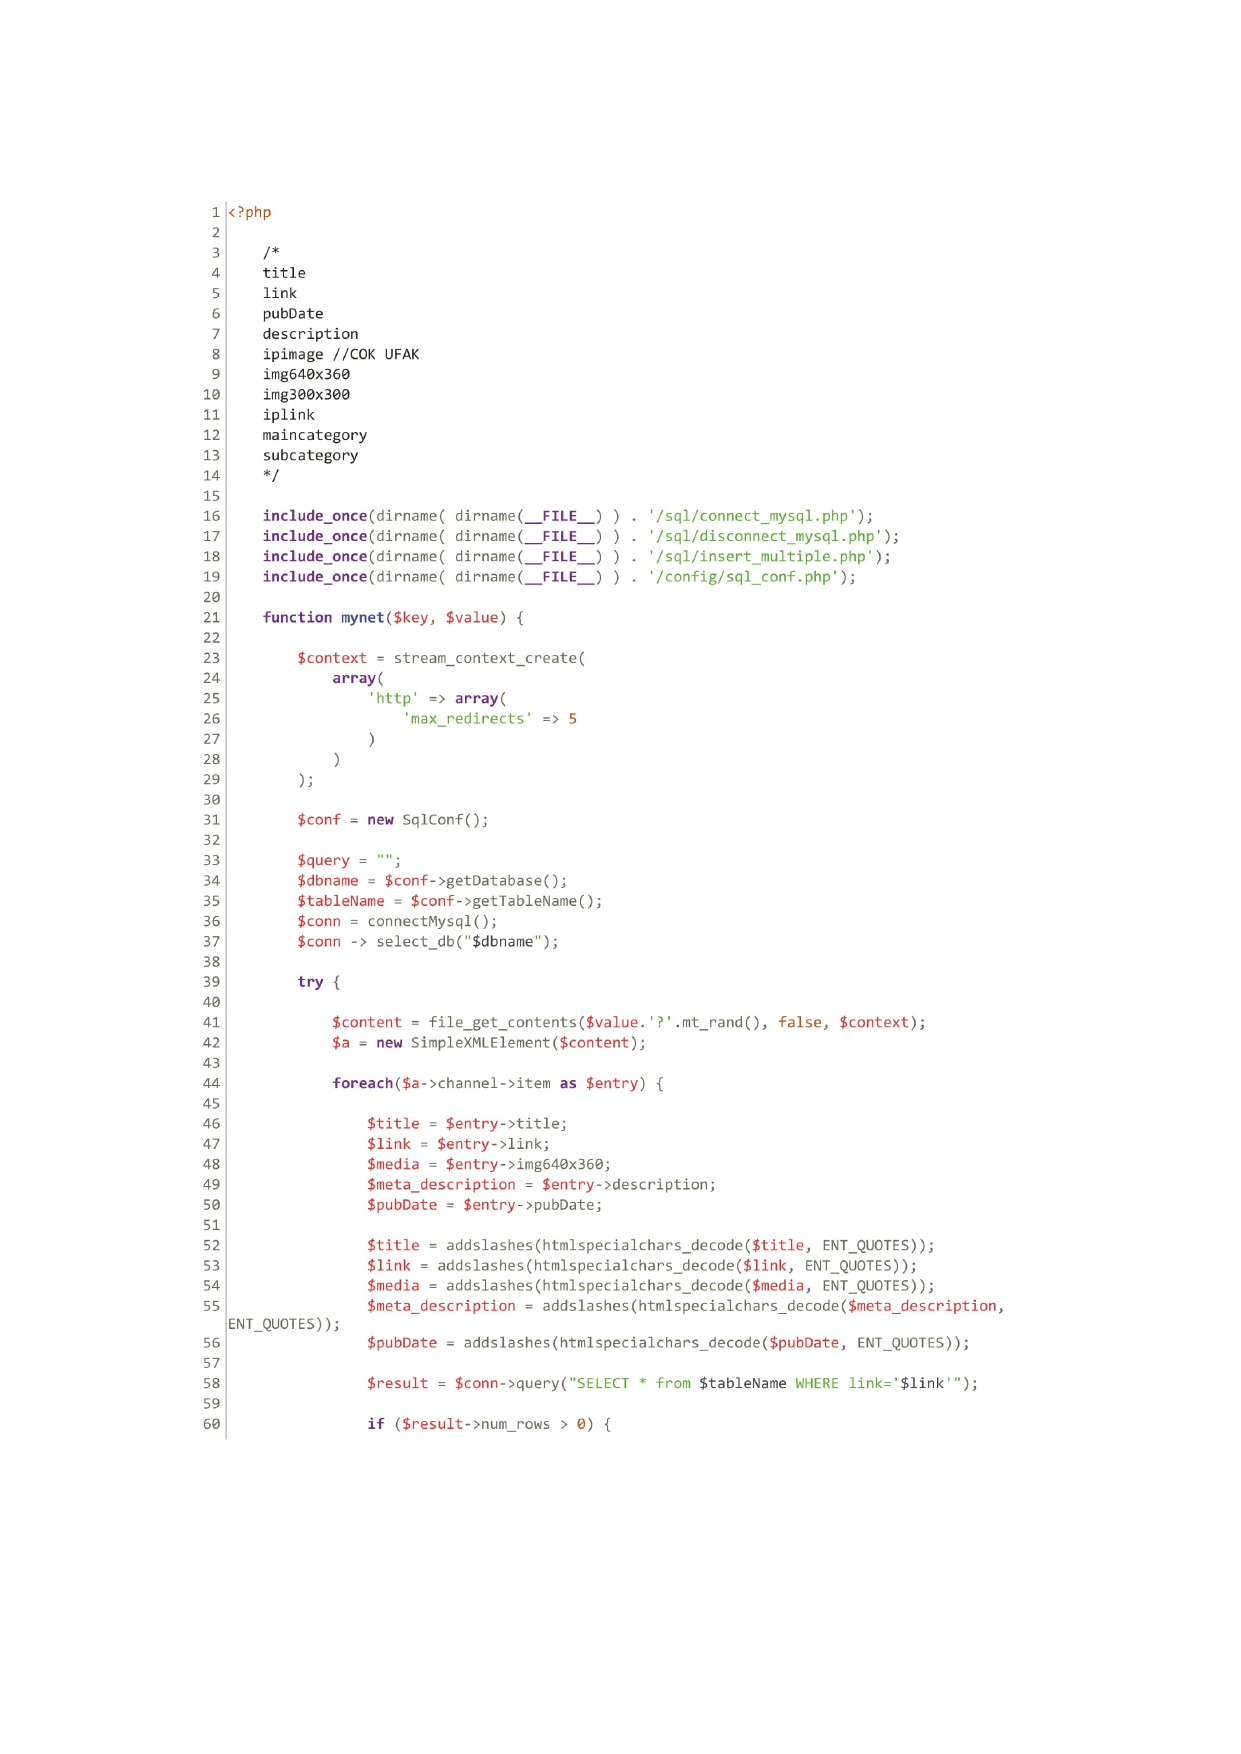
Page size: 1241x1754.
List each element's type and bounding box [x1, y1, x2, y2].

picture [147, 147, 1093, 1484]
